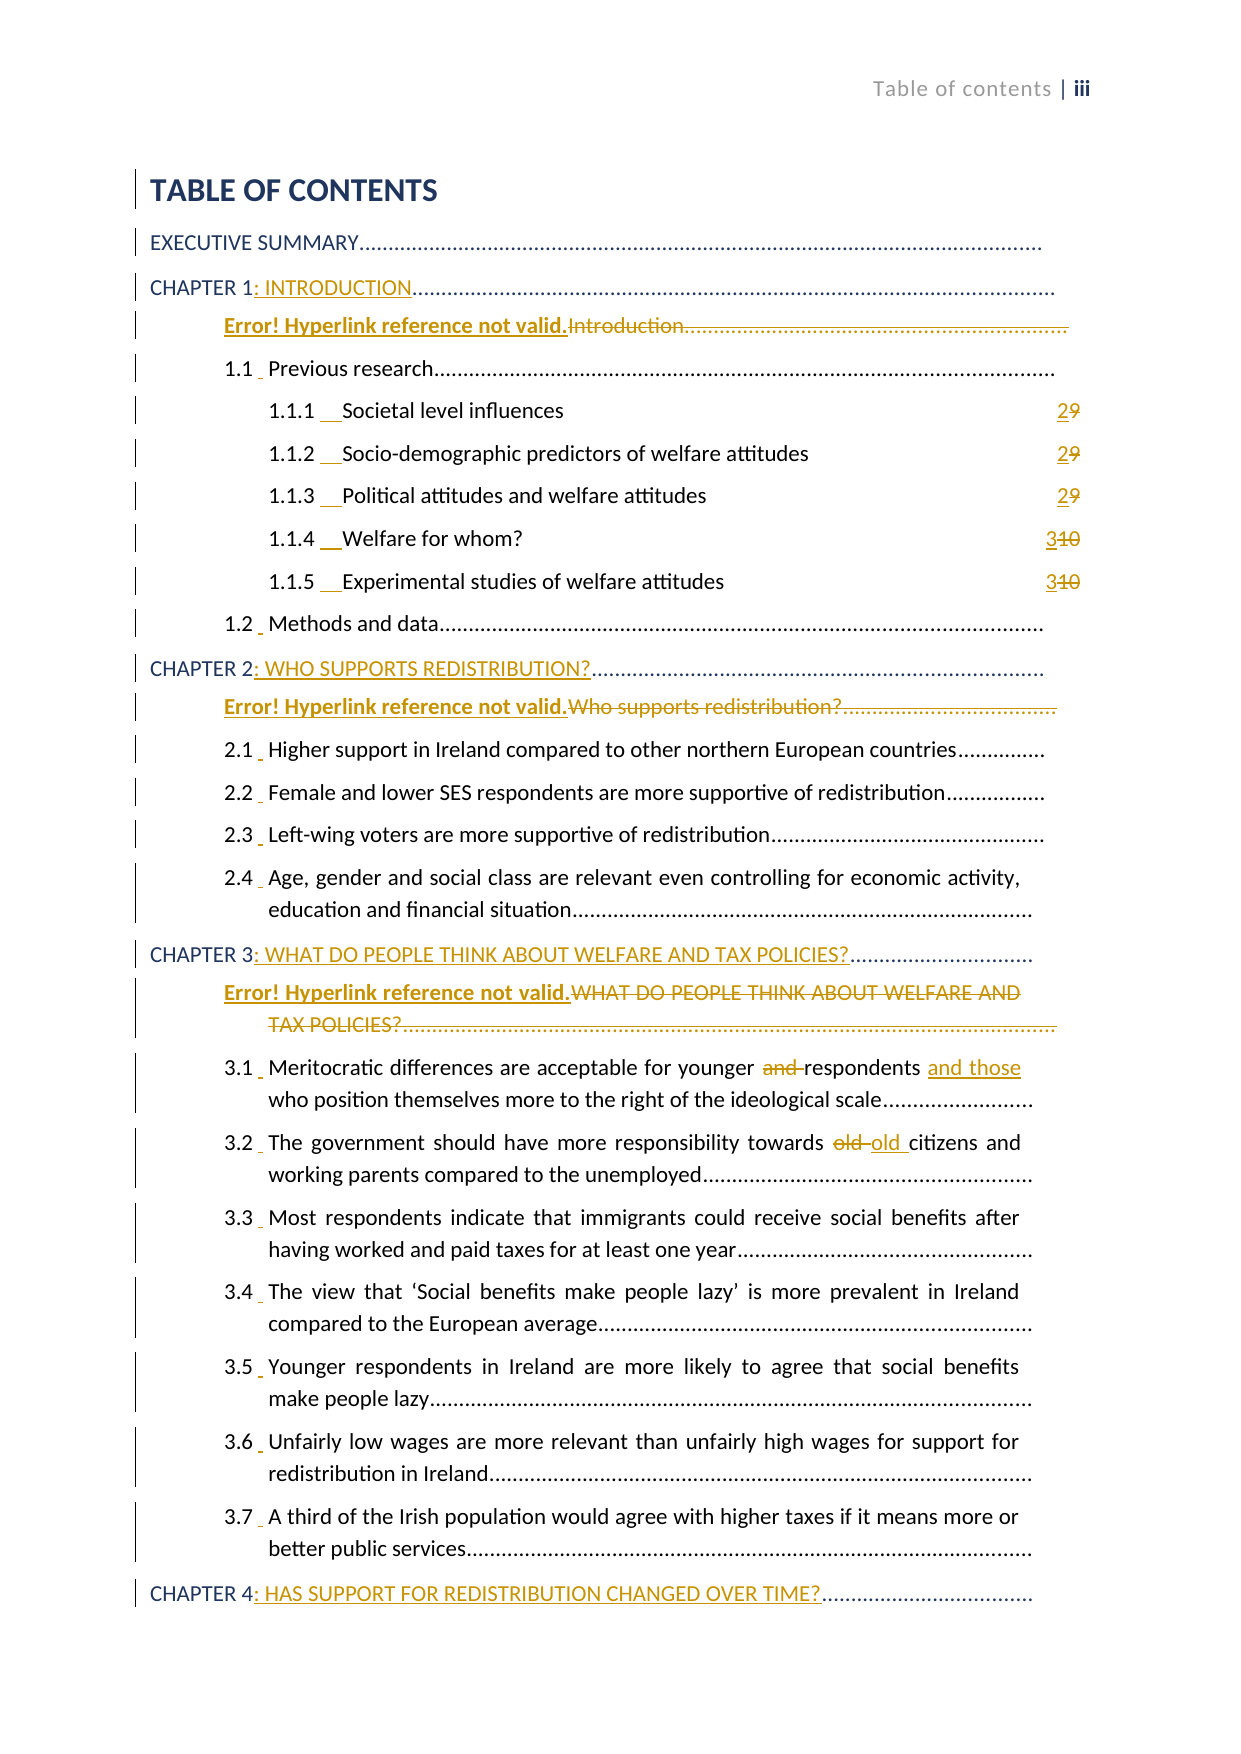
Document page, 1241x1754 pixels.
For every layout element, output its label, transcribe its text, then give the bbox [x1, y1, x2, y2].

text 3.3 Most respondents indicate that immigrants could receive social benefits after having worked and paid taxes for at least one year [224, 1203, 1021, 1263]
text 1.1.3 Political attitudes and welfare attitudes [268, 482, 1090, 509]
text 3.1 Meritocratic differences are acceptable for younger respondents who position themselves more to the right of the ideological scale [224, 1053, 1021, 1113]
text 1.2 Methods and data [224, 609, 1021, 637]
text 3.5 Younger respondents in Ireland are more likely to agree that social benefits make people lazy [224, 1352, 1021, 1412]
text 2.1 Higher support in Ireland compared to other northern European countries [224, 735, 1021, 763]
text 1.1.4 Welfare for whom? [268, 524, 1090, 552]
text 3.2 The government should have more responsibility towards citizens and working parents compared to the unemployed [224, 1128, 1021, 1188]
text 1.1.2 Socio-demographic predictors of welfare attitudes [268, 439, 1090, 467]
text 2.3 Left-wing voters are more supportive of redistribution [224, 820, 1021, 848]
text CHAPTER 4 [150, 1579, 1006, 1607]
text CHAPTER 3 [150, 940, 1006, 968]
text 1.1 Previous research [224, 354, 1021, 382]
text 3.7 A third of the Irish population would agree with higher taxes if it means more or better public services [224, 1502, 1021, 1562]
text 2.4 Age, gender and social class are relevant even controlling for economic activity, education and financial situation [224, 863, 1021, 923]
text 2.2 Female and lower SES respondents are more supportive of redistribution [224, 778, 1021, 806]
text 3.6 Unfairly low wages are more relevant than unfairly high wages for support for redistribution in Ireland [224, 1427, 1021, 1487]
subtitle TABLE OF CONTENTS [150, 169, 1090, 209]
text 3.4 The view that ‘Social benefits make people lazy’ is more prevalent in Ireland compared to the European average [224, 1277, 1021, 1338]
text 1.1.5 Experimental studies of welfare attitudes [268, 567, 1090, 595]
text Executive summary [150, 228, 1006, 256]
text CHAPTER 2 [150, 654, 1006, 682]
text 1.1.1 Societal level influences [268, 396, 1090, 424]
text CHAPTER 1 [150, 273, 1006, 301]
